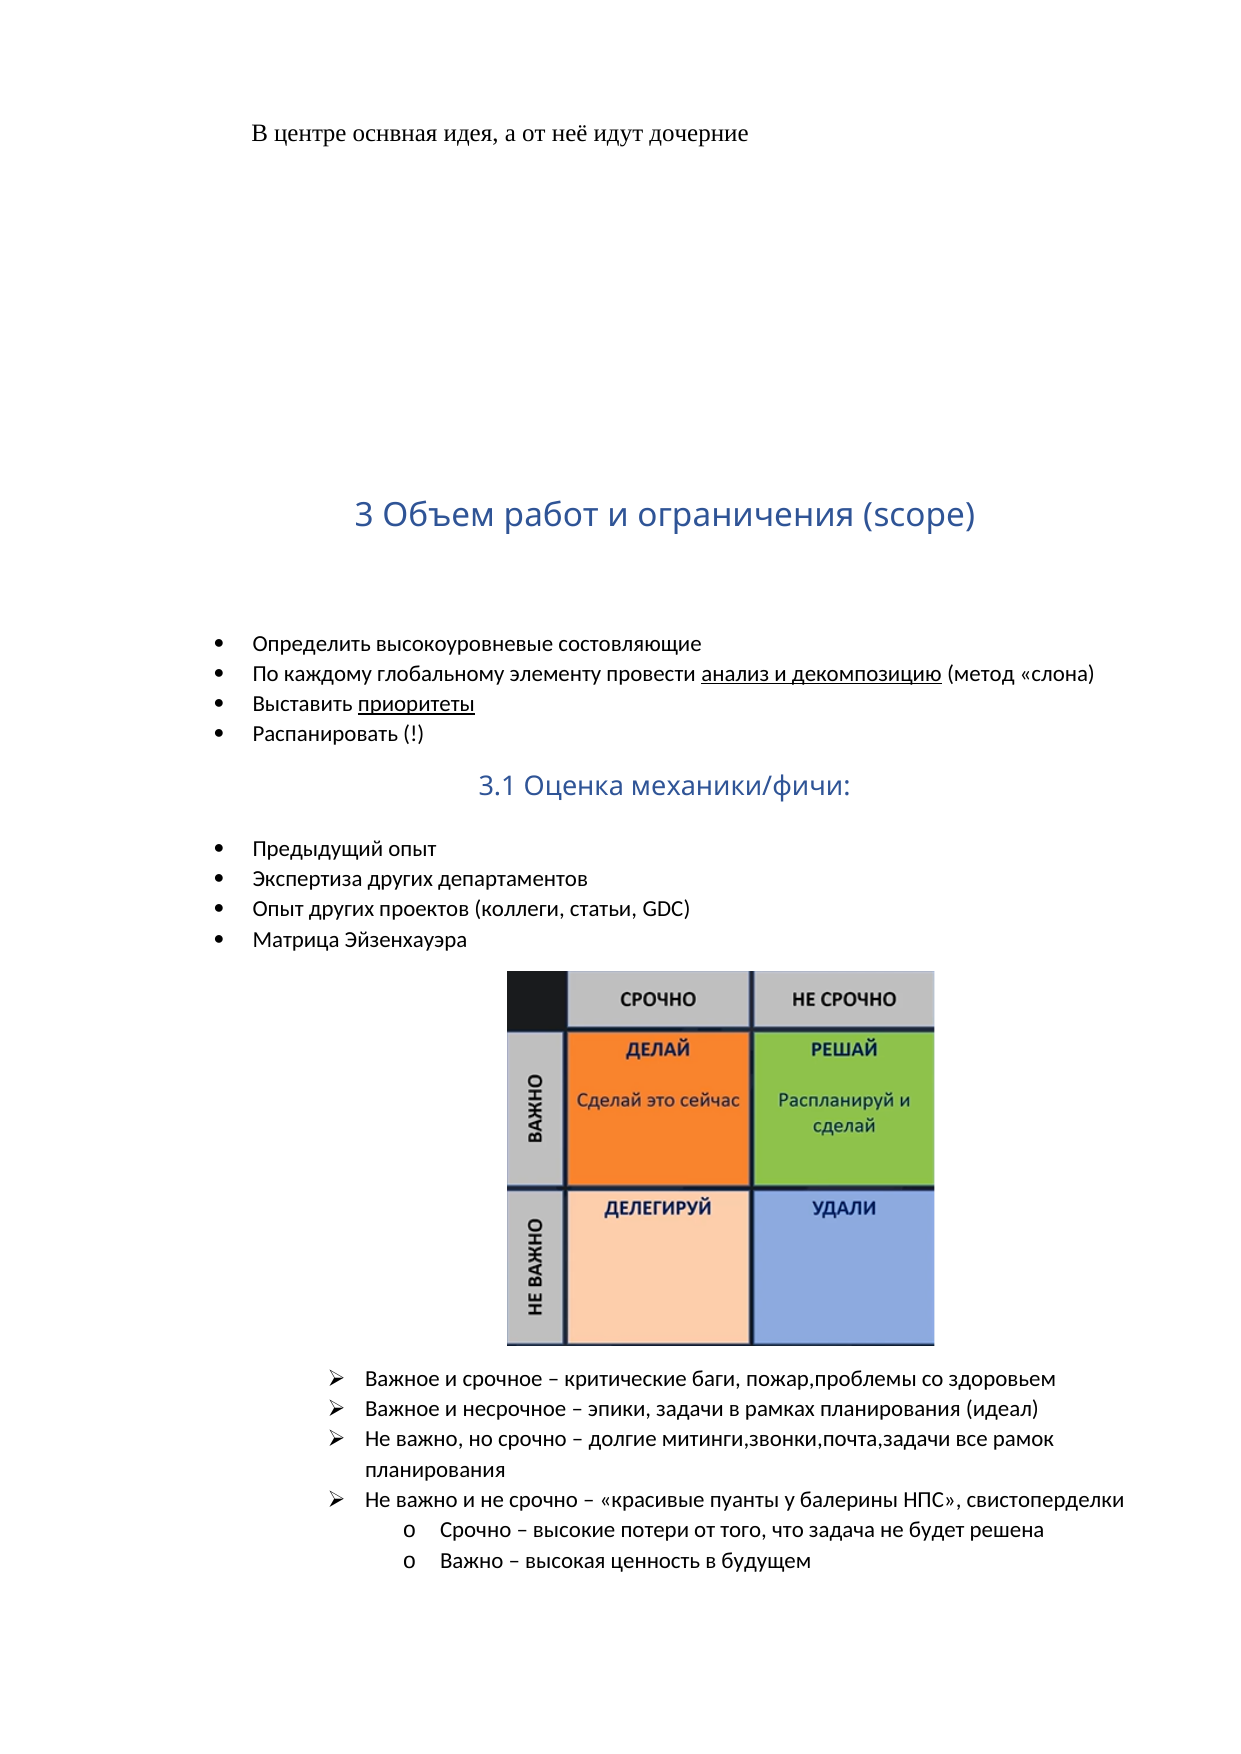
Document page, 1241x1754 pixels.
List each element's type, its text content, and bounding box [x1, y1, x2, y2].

list Срочно – высокие потери от того, что задача не будет решена [402, 1515, 1152, 1544]
list Не важно и не срочно – «красивые пуанты у балерины НПС», свистоперделки [327, 1485, 1152, 1513]
list Не важно, но срочно – долгие митинги,звонки,почта,задачи все рамок планирования [327, 1424, 1152, 1483]
list Распанировать (!) [215, 719, 1152, 747]
text В центре оснвная идея, а от неё идут дочерние [177, 118, 1152, 147]
list Важное и несрочное – эпики, задачи в рамках планирования (идеал) [327, 1394, 1152, 1422]
list Выставить приоритеты [215, 689, 1152, 717]
list Опыт других проектов (коллеги, статьи, GDC) [215, 894, 1152, 922]
subtitle 3.1 Оценка механики/фичи: [177, 766, 1152, 803]
list Определить высокоуровневые состовляющие [215, 629, 1152, 657]
list Важно – высокая ценность в будущем [402, 1547, 1152, 1576]
list Матрица Эйзенхауэра [215, 925, 1152, 953]
list Важное и срочное – критические баги, пожар,проблемы со здоровьем [327, 1364, 1152, 1392]
picture [507, 971, 935, 1346]
list Предыдущий опыт [215, 834, 1152, 862]
list По каждому глобальному элементу провести анализ и декомпозицию (метод «слона) [215, 659, 1152, 687]
list Экспертиза других департаментов [215, 864, 1152, 892]
subtitle 3 Объем работ и ограничения (scope) [177, 491, 1152, 536]
